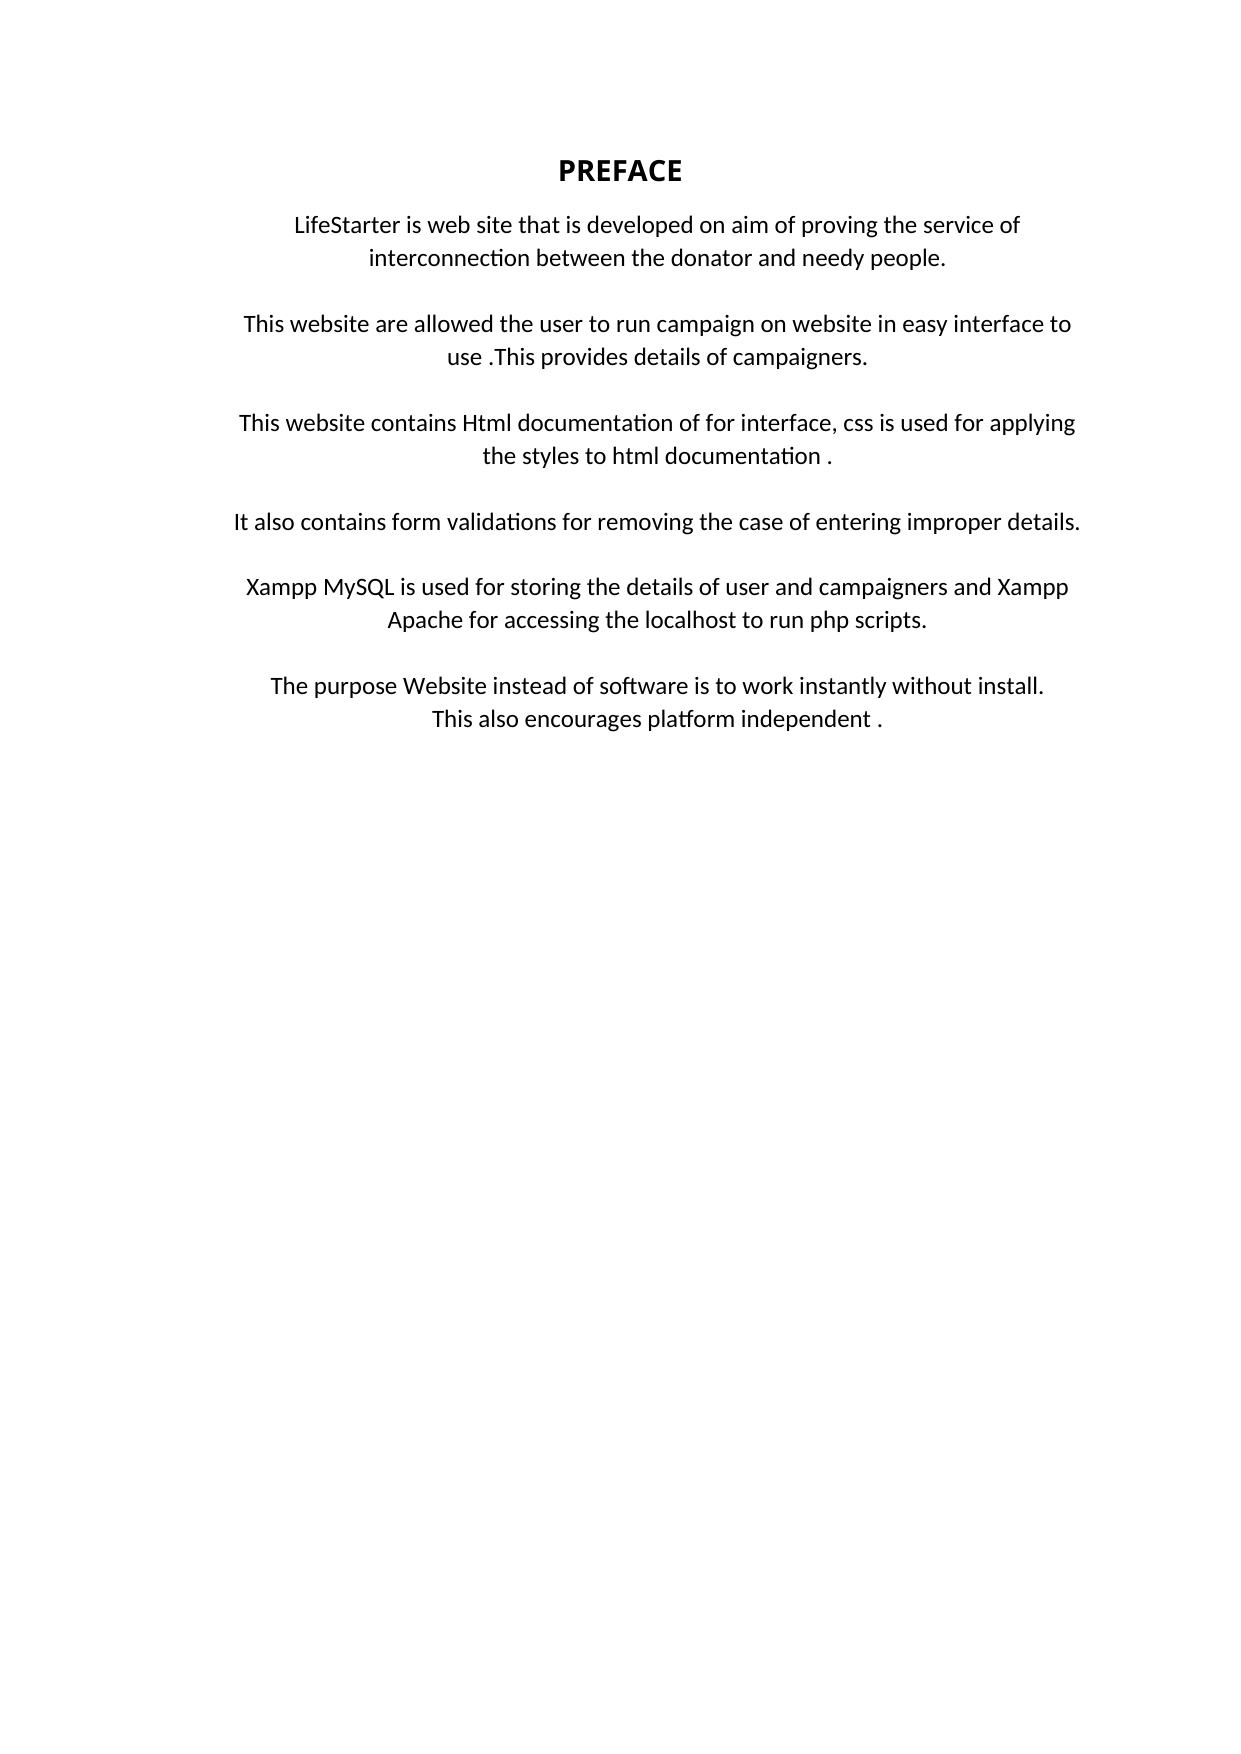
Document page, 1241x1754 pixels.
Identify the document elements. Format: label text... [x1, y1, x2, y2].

list This website are allowed the user to run campaign on website in easy interface to use .This provides details of campaigners. [225, 308, 1090, 372]
list LifeStarter is web site that is developed on aim of proving the service of interconnection between the donator and needy people. [225, 209, 1090, 273]
list It also contains form validations for removing the case of entering improper details. [225, 506, 1090, 536]
list The purpose Website instead of software is to work instantly without install. [225, 670, 1090, 701]
text PREFACE [150, 150, 1090, 190]
list This website contains Html documentation of for interface, css is used for applying the styles to html documentation . [225, 407, 1090, 470]
list Xampp MySQL is used for storing the details of user and campaigners and Xampp Apache for accessing the localhost to run php scripts. [225, 572, 1090, 635]
list This also encourages platform independent . [225, 703, 1090, 734]
